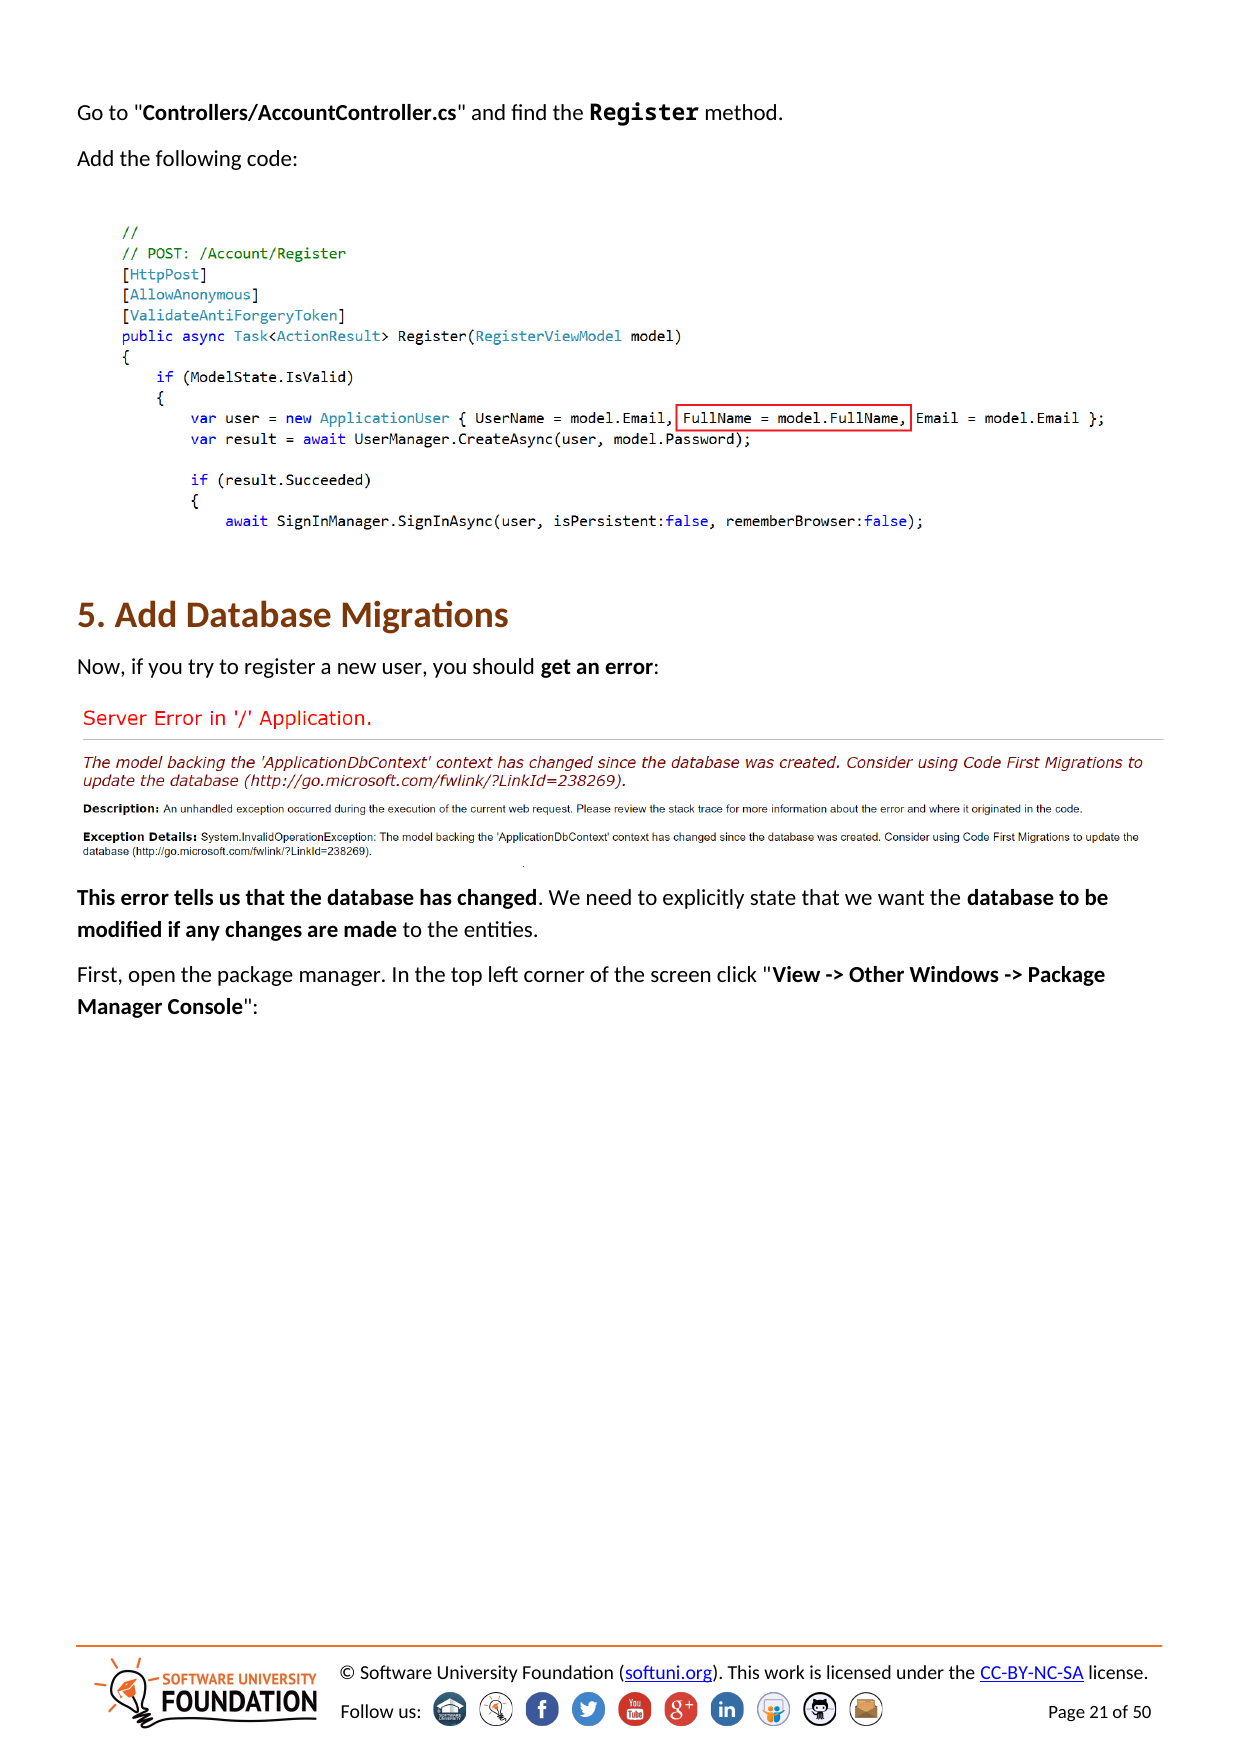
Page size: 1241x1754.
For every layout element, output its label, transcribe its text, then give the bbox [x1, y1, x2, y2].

text Add the following code: [77, 144, 1163, 172]
text This error tells us that the database has changed. We need to explicitly state that we want the database to be modified if any changes are made to the entities. [77, 883, 1163, 944]
text First, open the package manager. In the top left corner of the screen click "View -> Other Windows -> Package Manager Console": [77, 960, 1163, 1021]
picture [93, 1656, 317, 1729]
picture [757, 1692, 790, 1726]
picture [525, 1692, 559, 1726]
picture [433, 1692, 467, 1726]
subtitle Add Database Migrations [77, 591, 1163, 637]
picture [572, 1692, 605, 1726]
picture [803, 1692, 837, 1726]
text Now, if you try to register a new user, you should get an error: [77, 652, 1163, 680]
picture [710, 1692, 744, 1726]
picture [76, 188, 1164, 566]
picture [664, 1692, 698, 1726]
picture [76, 696, 1164, 867]
picture [849, 1692, 883, 1726]
picture [479, 1692, 513, 1726]
text Go to "Controllers/AccountController.cs" and find the Register method. [77, 95, 1163, 127]
picture [618, 1692, 652, 1726]
